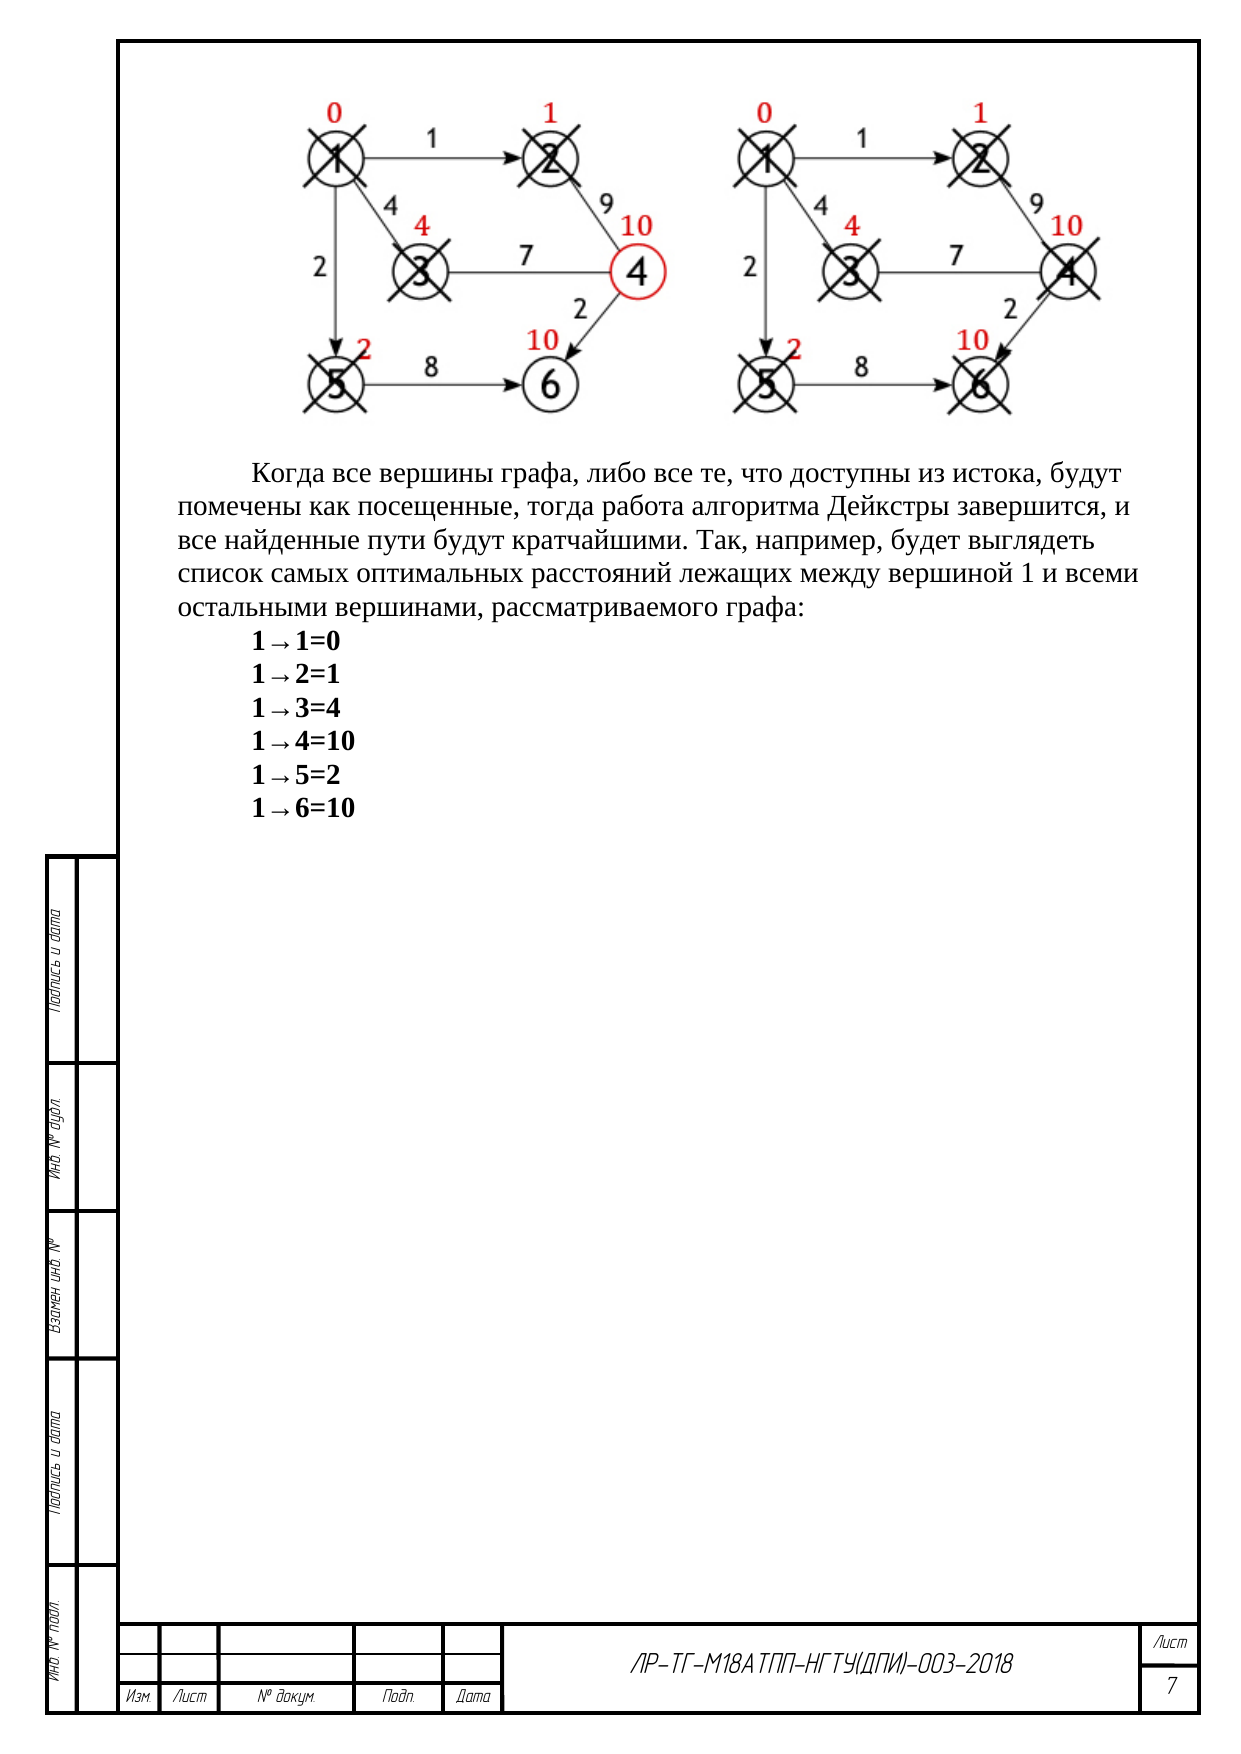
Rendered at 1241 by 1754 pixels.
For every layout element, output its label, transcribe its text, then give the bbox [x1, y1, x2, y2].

text Когда все вершины графа, либо все те, что доступны из истока, будут помечены как посещенные, тогда работа алгоритма Дейкстры завершится, и все найденные пути будут кратчайшими. Так, например, будет выглядеть список самых оптимальных расстояний лежащих между вершиной 1 и всеми остальными вершинами, рассматриваемого графа: [177, 455, 1152, 623]
picture [287, 87, 1116, 455]
text 1→5=2 [177, 757, 1152, 790]
text 1→6=10 [177, 790, 1152, 824]
text 1→2=1 [177, 656, 1152, 690]
text 1→1=0 [177, 623, 1152, 656]
text 1→3=4 [177, 690, 1152, 723]
text 1→4=10 [177, 723, 1152, 757]
